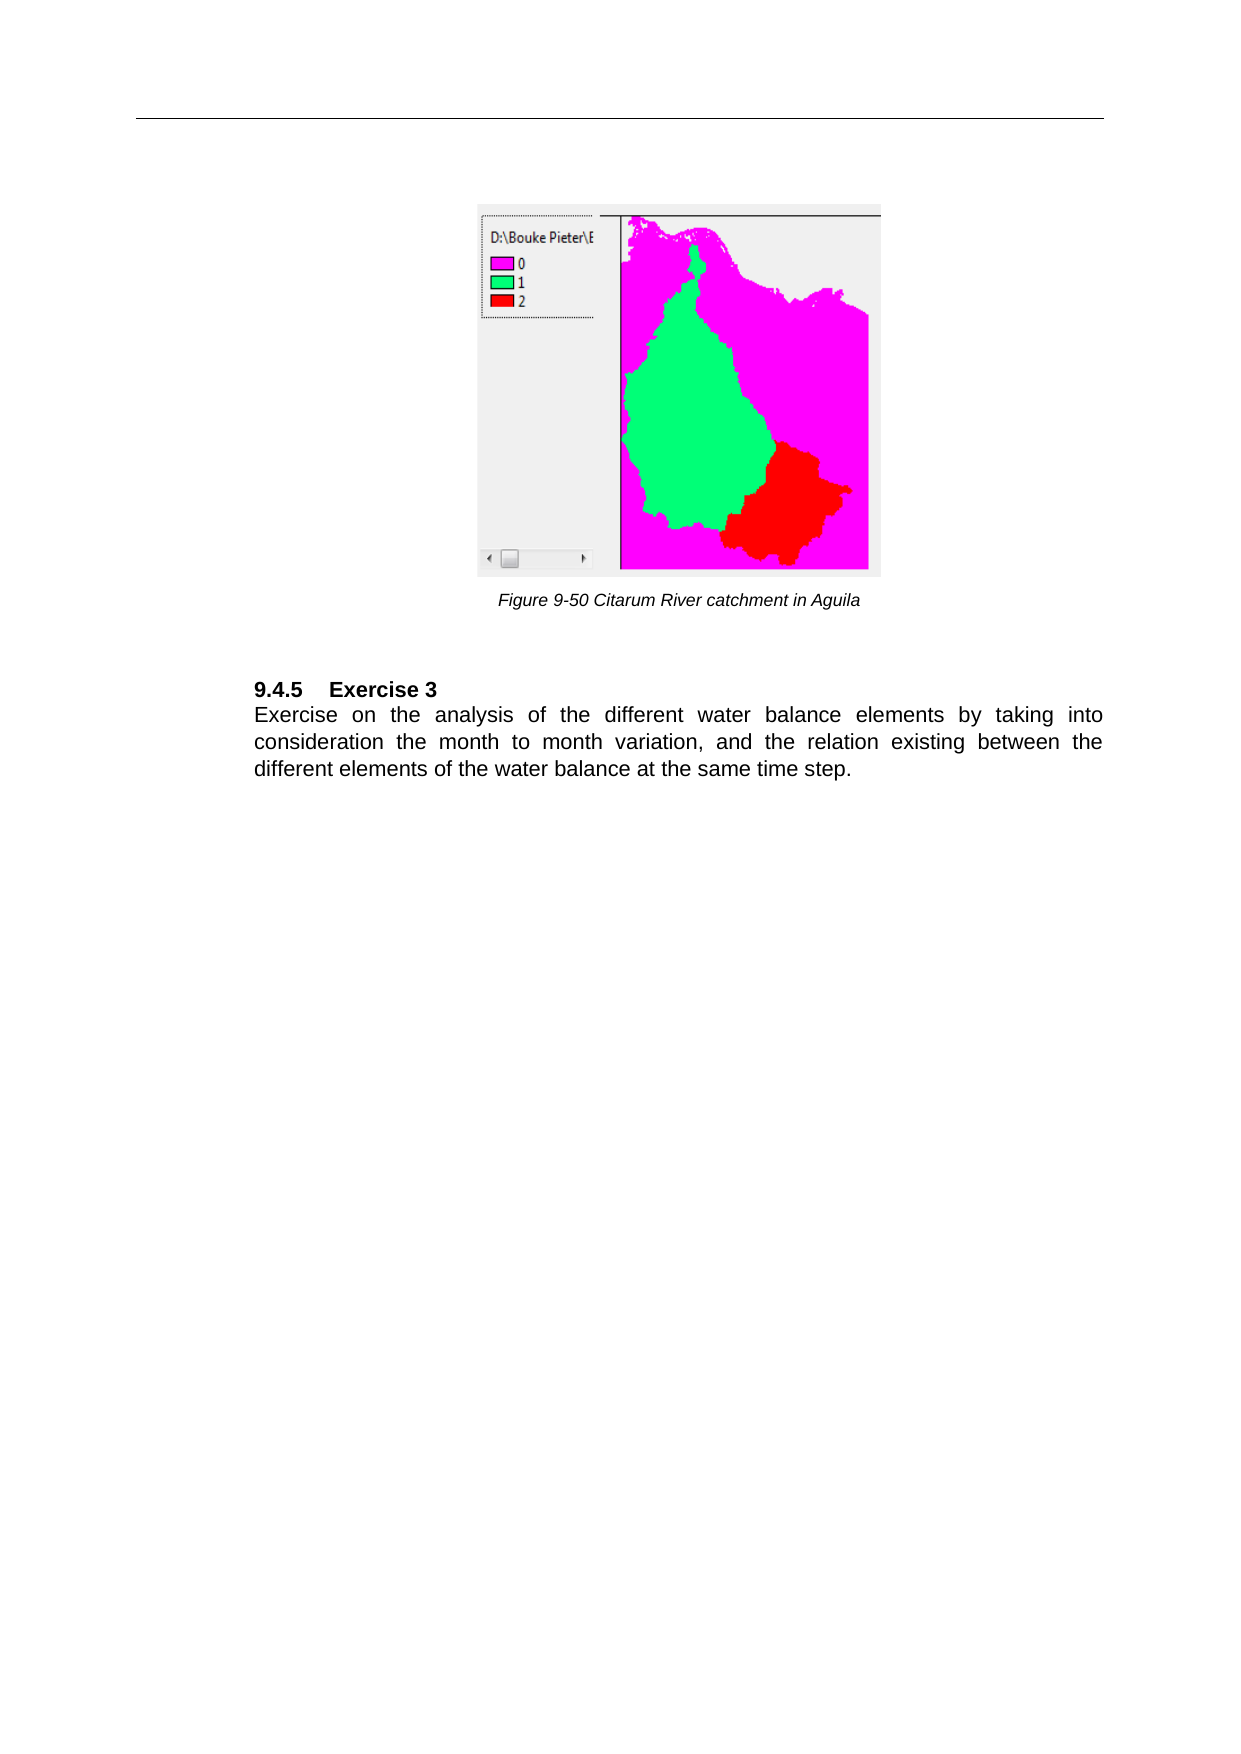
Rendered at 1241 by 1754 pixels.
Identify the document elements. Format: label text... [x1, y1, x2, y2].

text Exercise on the analysis of the different water balance elements by taking into consideration the month to month variation, and the relation existing between the different elements of the water balance at the same time step. [254, 702, 1104, 781]
subtitle Exercise 3 [254, 677, 1104, 702]
picture [477, 204, 881, 577]
